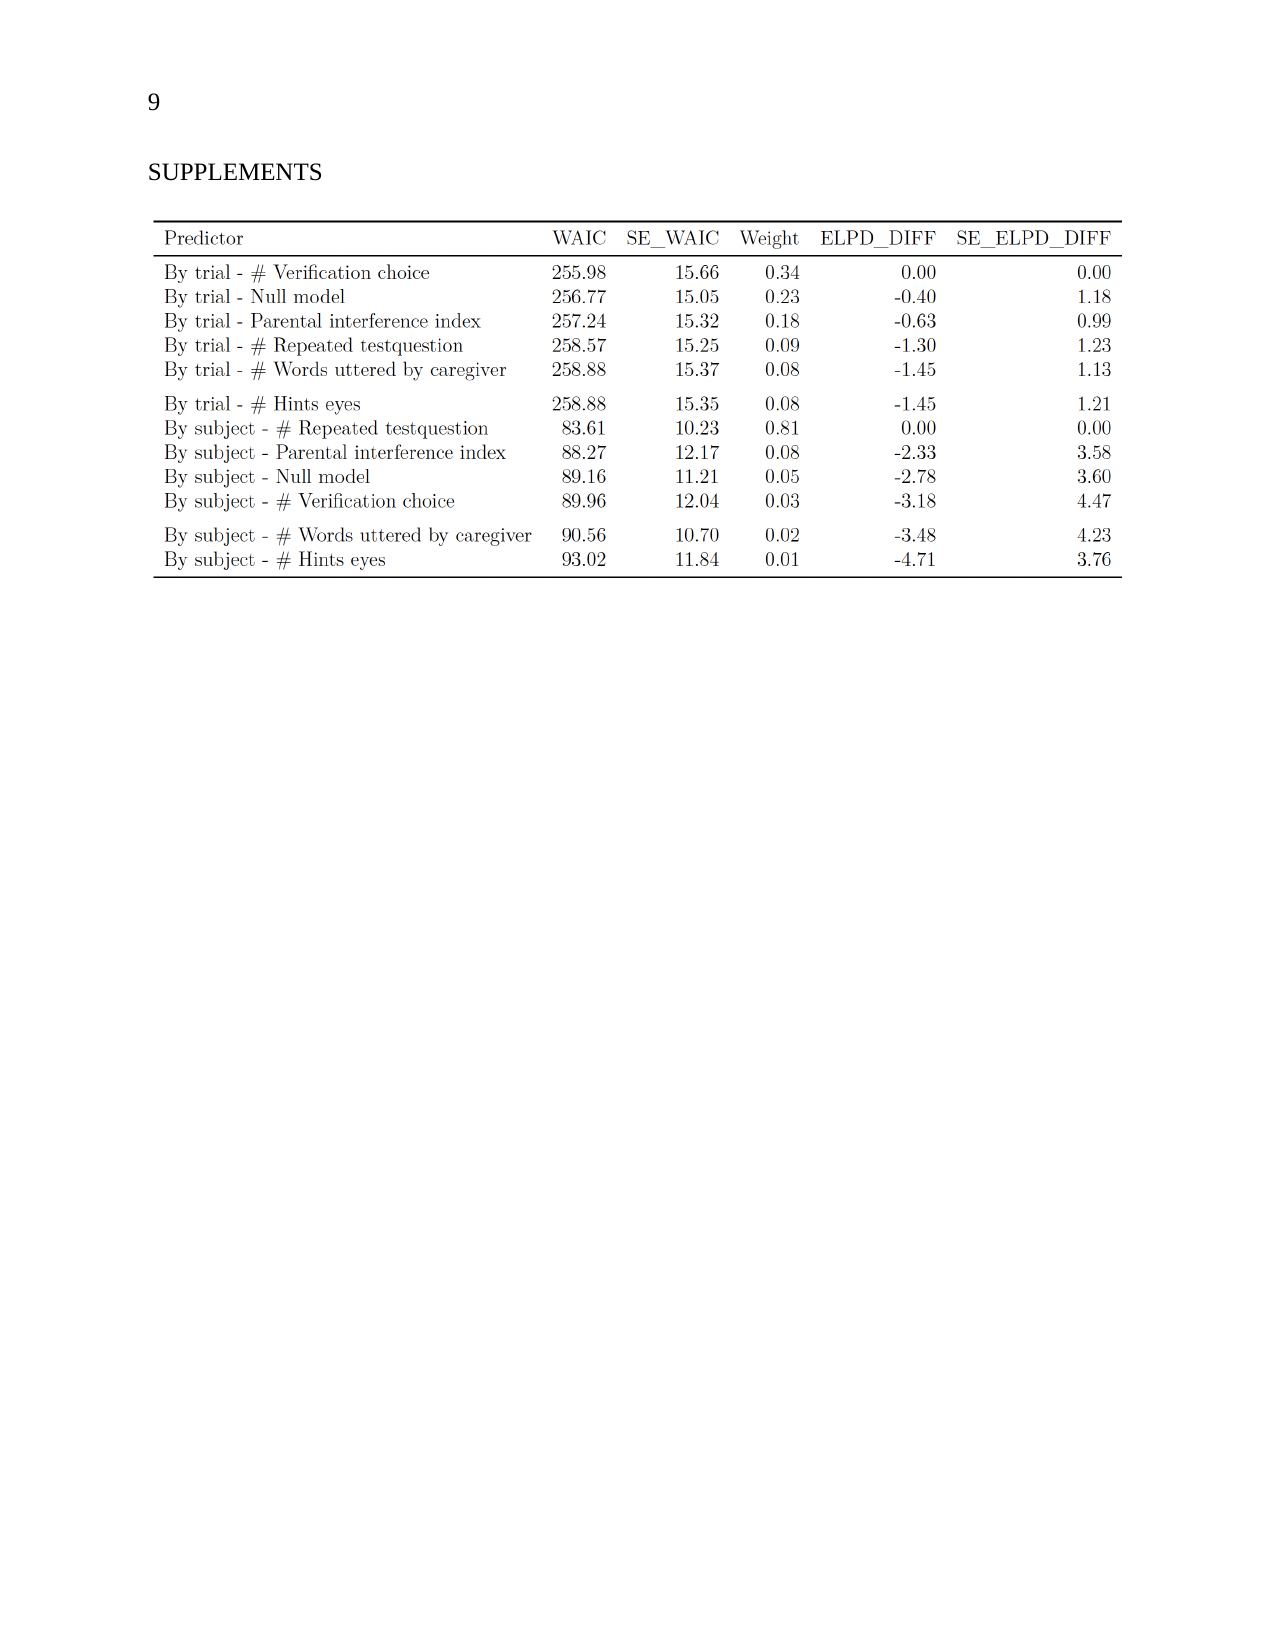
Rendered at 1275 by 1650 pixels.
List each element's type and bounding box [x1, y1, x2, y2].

picture [147, 215, 1128, 587]
